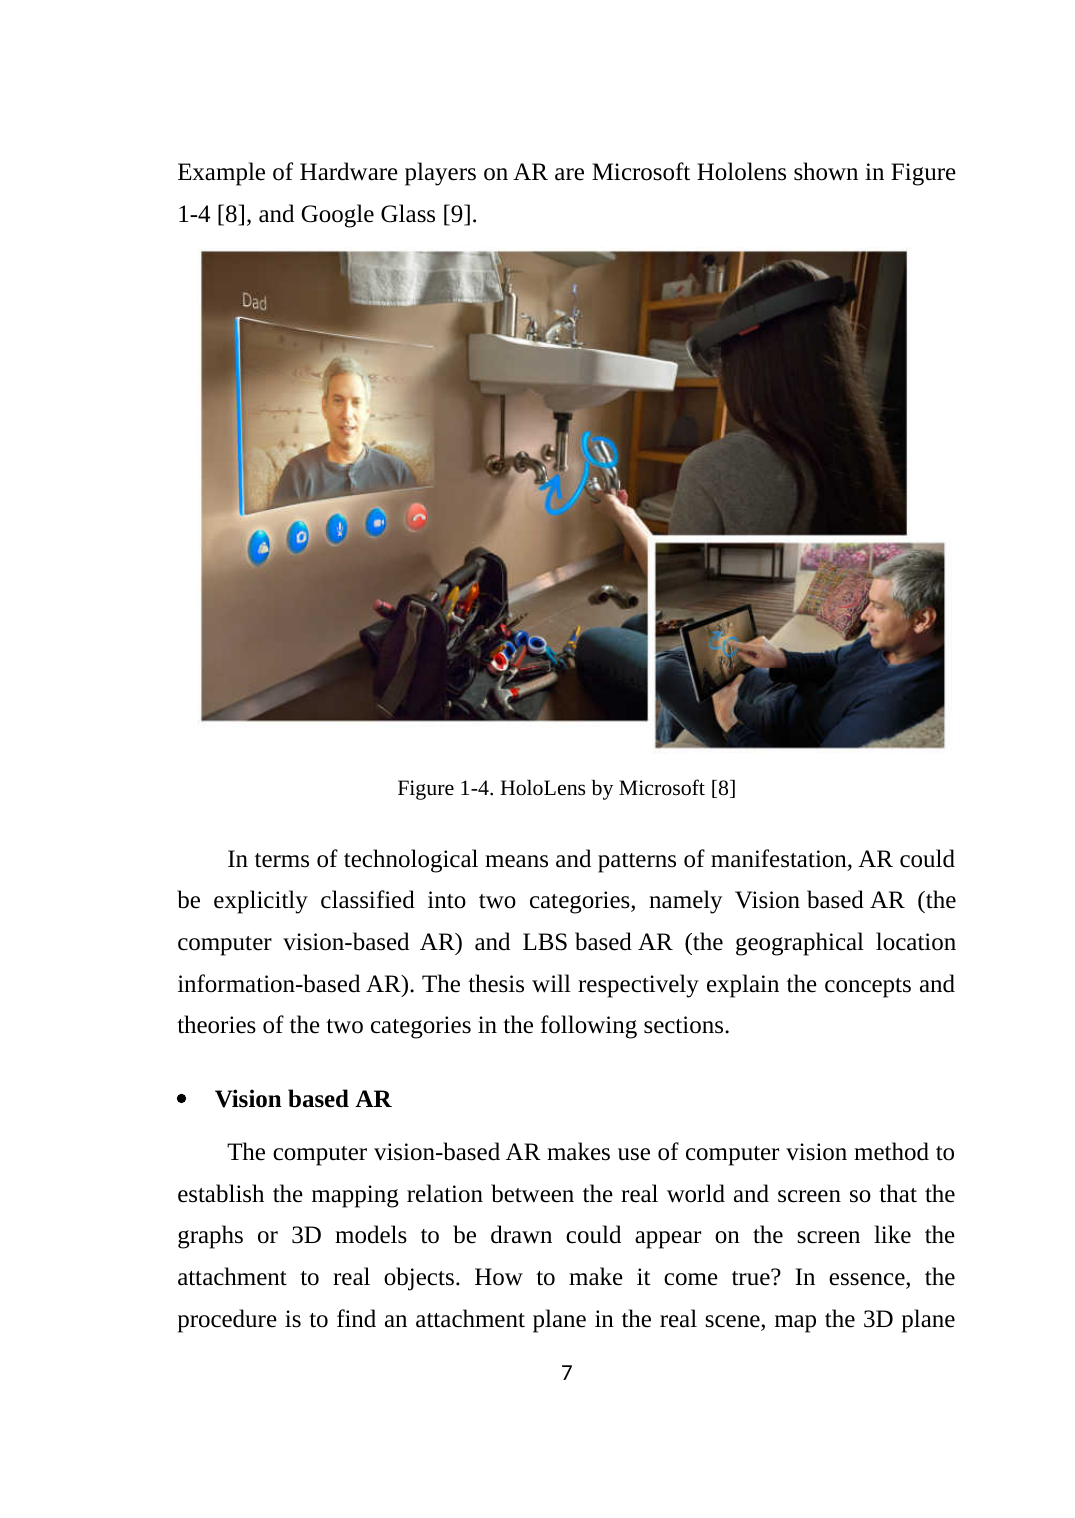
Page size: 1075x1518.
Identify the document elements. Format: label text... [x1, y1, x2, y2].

list Vision based AR [177, 1084, 956, 1113]
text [177, 147, 956, 230]
text In terms of technological means and patterns of manifestation, AR could be explicitly classified into two categories, namely Vision based AR (the computer vision-based AR) and LBS based AR (the geographical location information-based AR). The thesis will respectively explain the concepts and theories of the two categories in the following sections. [177, 834, 956, 1042]
picture [180, 230, 953, 757]
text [177, 1127, 956, 1335]
